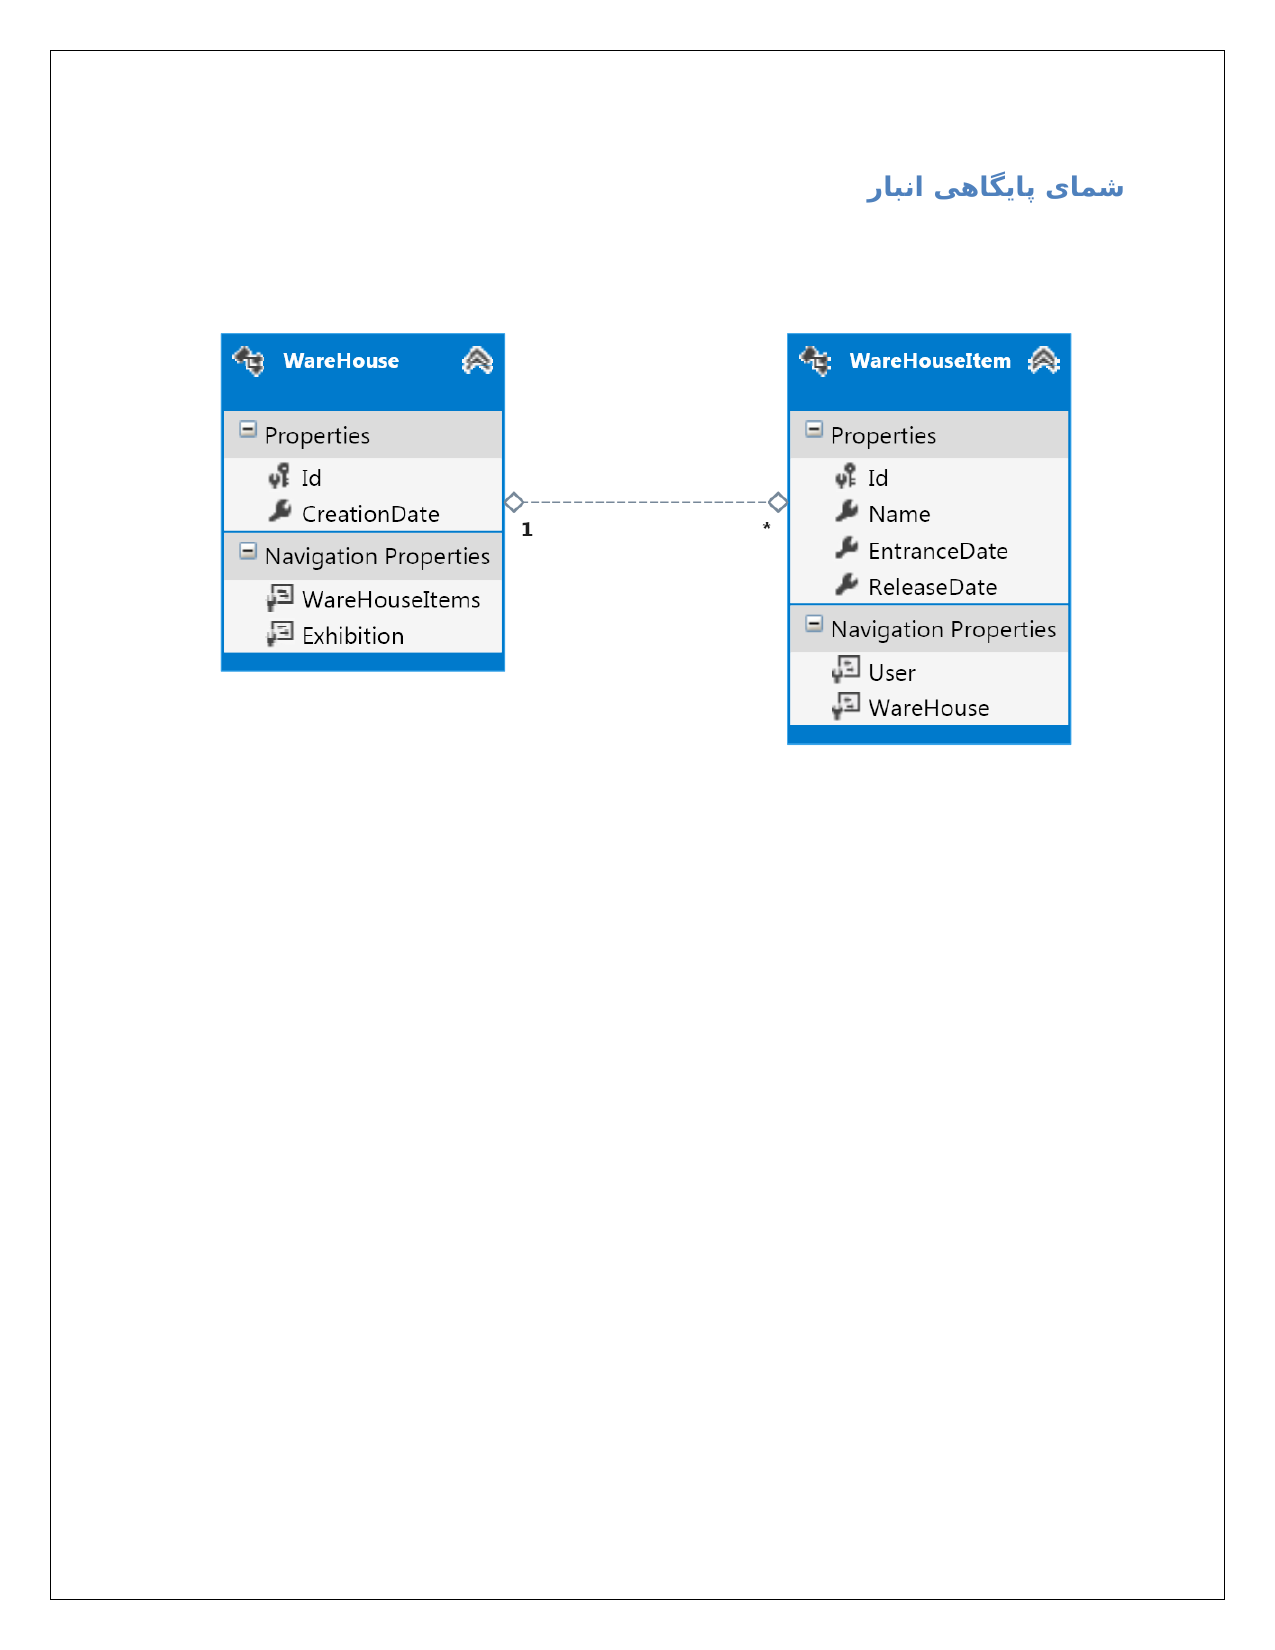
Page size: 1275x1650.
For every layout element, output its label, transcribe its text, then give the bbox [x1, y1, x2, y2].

picture [150, 260, 1125, 800]
subtitle شمای پایگاهی انبار [150, 171, 1125, 202]
